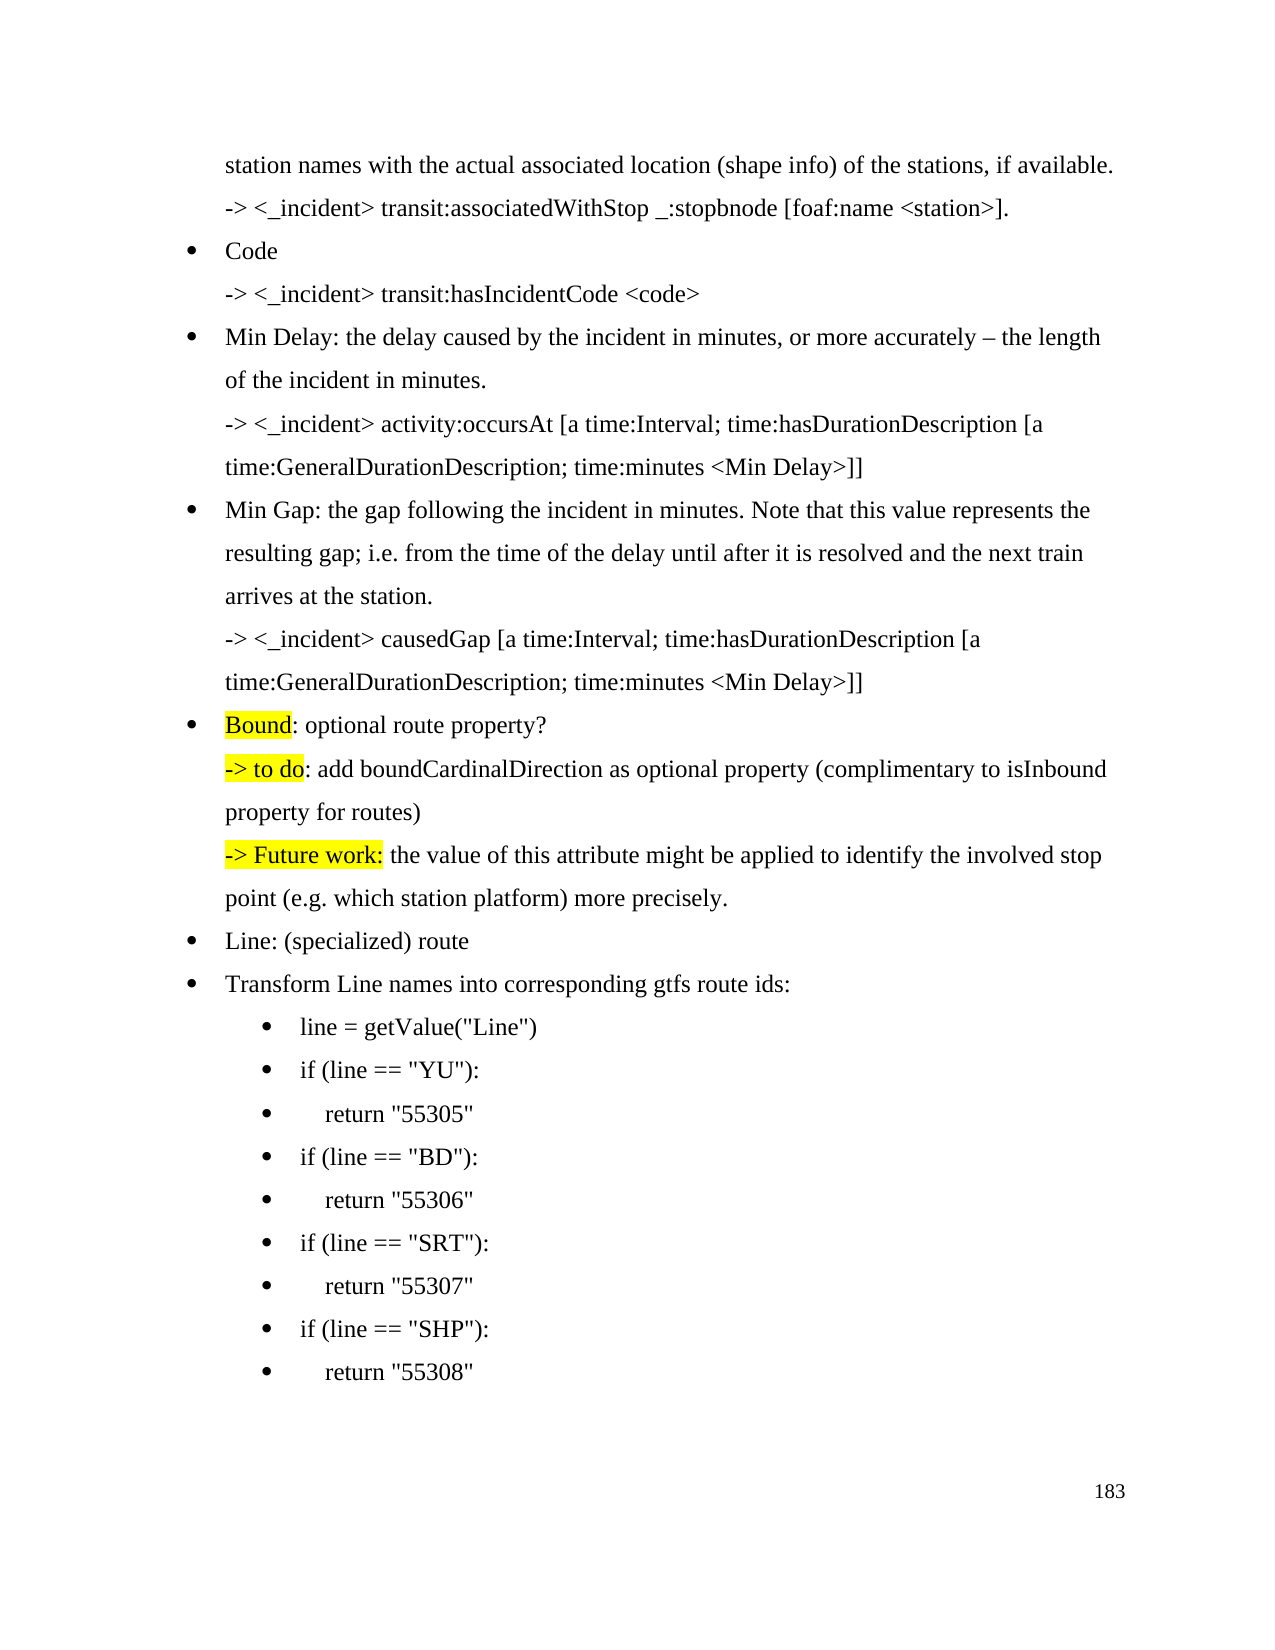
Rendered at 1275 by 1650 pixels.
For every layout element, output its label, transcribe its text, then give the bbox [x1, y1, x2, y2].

list Line: (specialized) route [187, 926, 1125, 955]
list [187, 150, 1125, 222]
list Bound: optional route property? -> to do: add boundCardinalDirection as optional property (complimentary to isInbound property for routes) -> Future work: the value of this attribute might be applied to identify the involved stop point (e.g. which station platform) more precisely. [187, 711, 1125, 912]
list if (line == "YU"): [262, 1056, 1125, 1084]
list if (line == "SRT"): [262, 1228, 1125, 1257]
list Min Gap: the gap following the incident in minutes. Note that this value represents the resulting gap; i.e. from the time of the delay until after it is resolved and the next train arrives at the station. -> <_incident> causedGap [a time:Interval; time:hasDurationDescription [a time:GeneralDurationDescription; time:minutes <Min Delay>]] [187, 495, 1125, 696]
list return "55306" [262, 1185, 1125, 1214]
list return "55308" [262, 1357, 1125, 1386]
list Transform Line names into corresponding gtfs route ids: [187, 969, 1125, 998]
list Code -> <_incident> transit:hasIncidentCode <code> [187, 236, 1125, 308]
list if (line == "BD"): [262, 1142, 1125, 1171]
list return "55307" [262, 1271, 1125, 1300]
list Min Delay: the delay caused by the incident in minutes, or more accurately – the length of the incident in minutes. -> <_incident> activity:occursAt [a time:Interval; time:hasDurationDescription [a time:GeneralDurationDescription; time:minutes <Min Delay>]] [187, 322, 1125, 481]
list if (line == "SHP"): [262, 1314, 1125, 1343]
list line = getValue("Line") [262, 1012, 1125, 1041]
list return "55305" [262, 1099, 1125, 1127]
